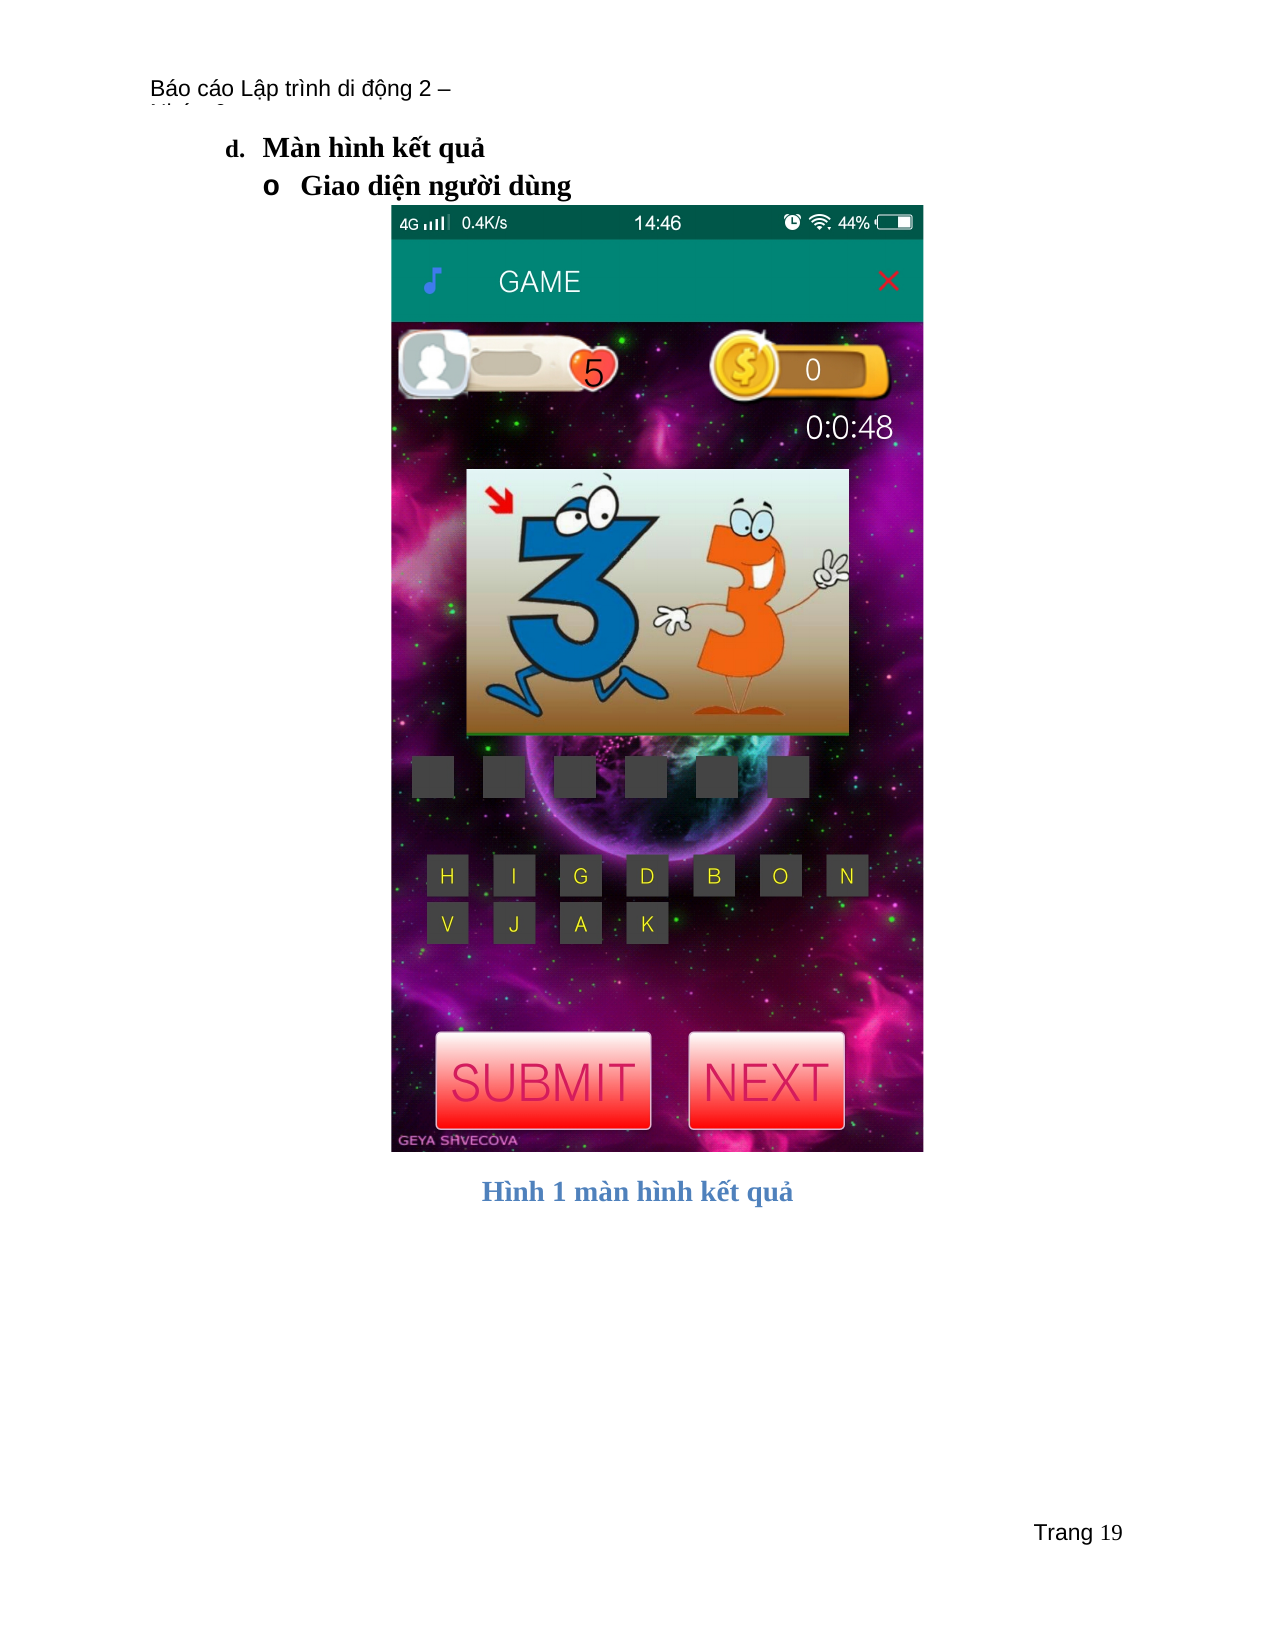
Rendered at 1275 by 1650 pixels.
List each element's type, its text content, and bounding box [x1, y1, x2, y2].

picture [391, 205, 924, 1152]
subtitle Màn hình kết quả [225, 130, 1187, 164]
text Hình 1 màn hình kết quả [225, 1174, 1051, 1208]
list Giao diện người dùng [225, 168, 1187, 204]
